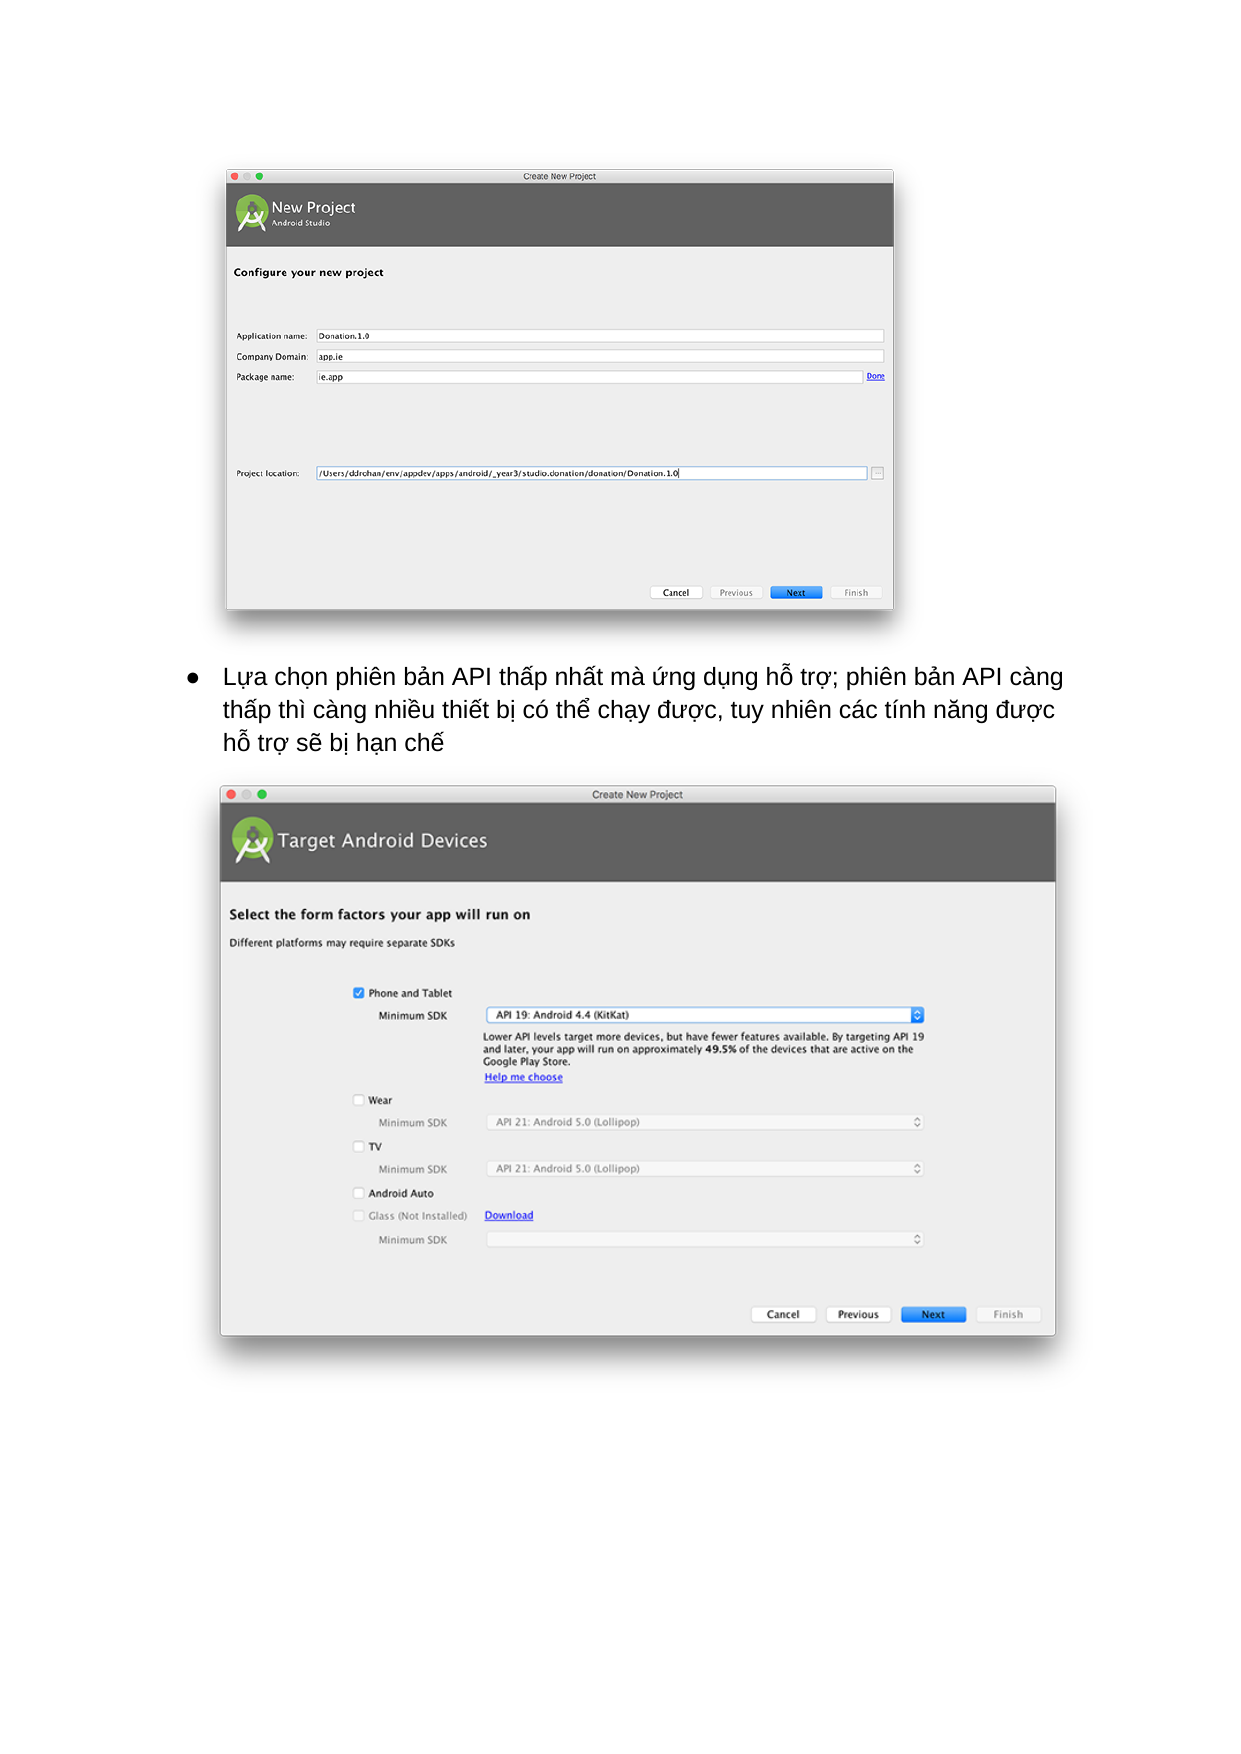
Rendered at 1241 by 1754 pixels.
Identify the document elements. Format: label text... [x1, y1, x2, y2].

picture [192, 150, 928, 659]
picture [177, 761, 1099, 1398]
list Lựa chọn phiên bản API thấp nhất mà ứng dụng hỗ trợ; phiên bản API càng thấp thì càng nhiều thiết bị có thể chạy được, tuy nhiên các tính năng được hỗ trợ sẽ bị hạn chế [185, 662, 1090, 757]
